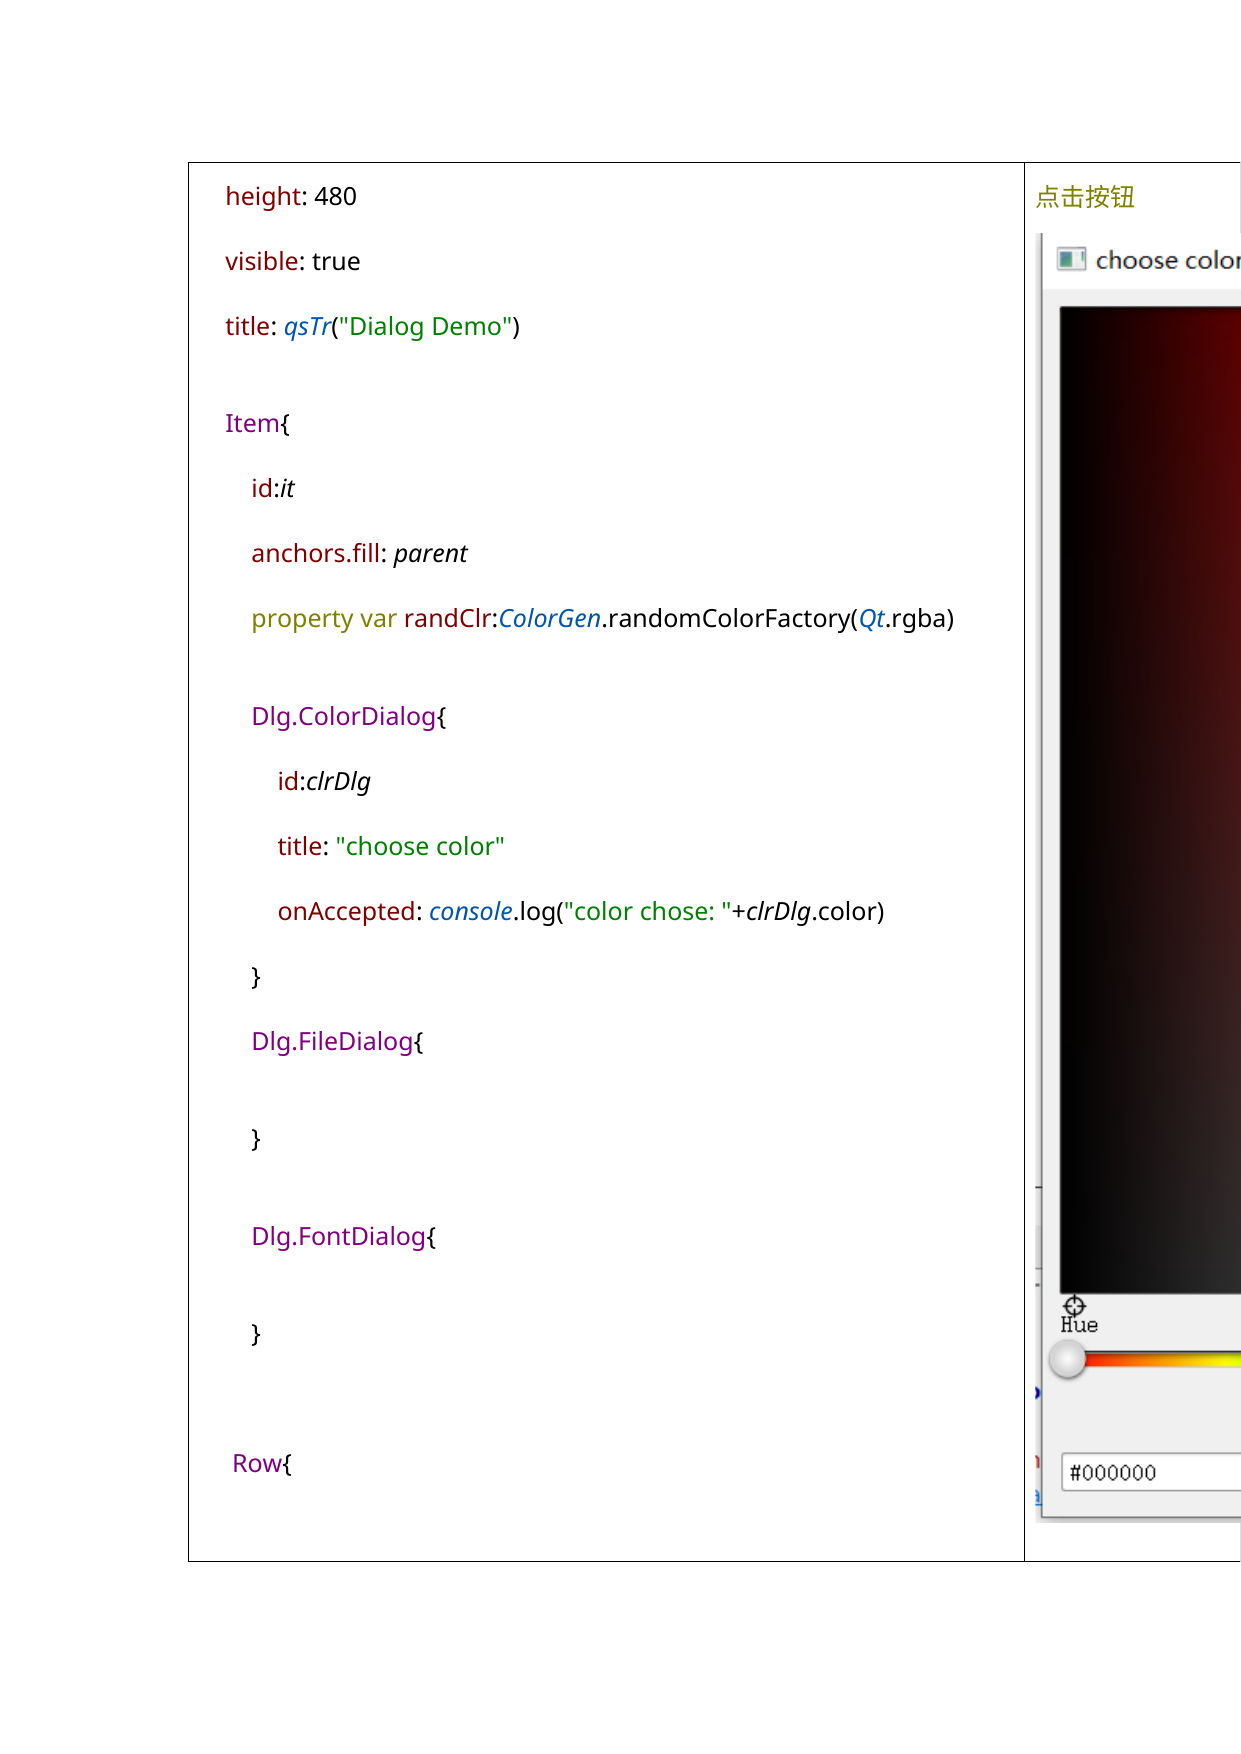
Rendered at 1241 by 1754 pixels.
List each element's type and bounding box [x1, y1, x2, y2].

picture [1035, 233, 1241, 1523]
table_header [189, 163, 1024, 1561]
table_header [1025, 163, 1240, 1561]
